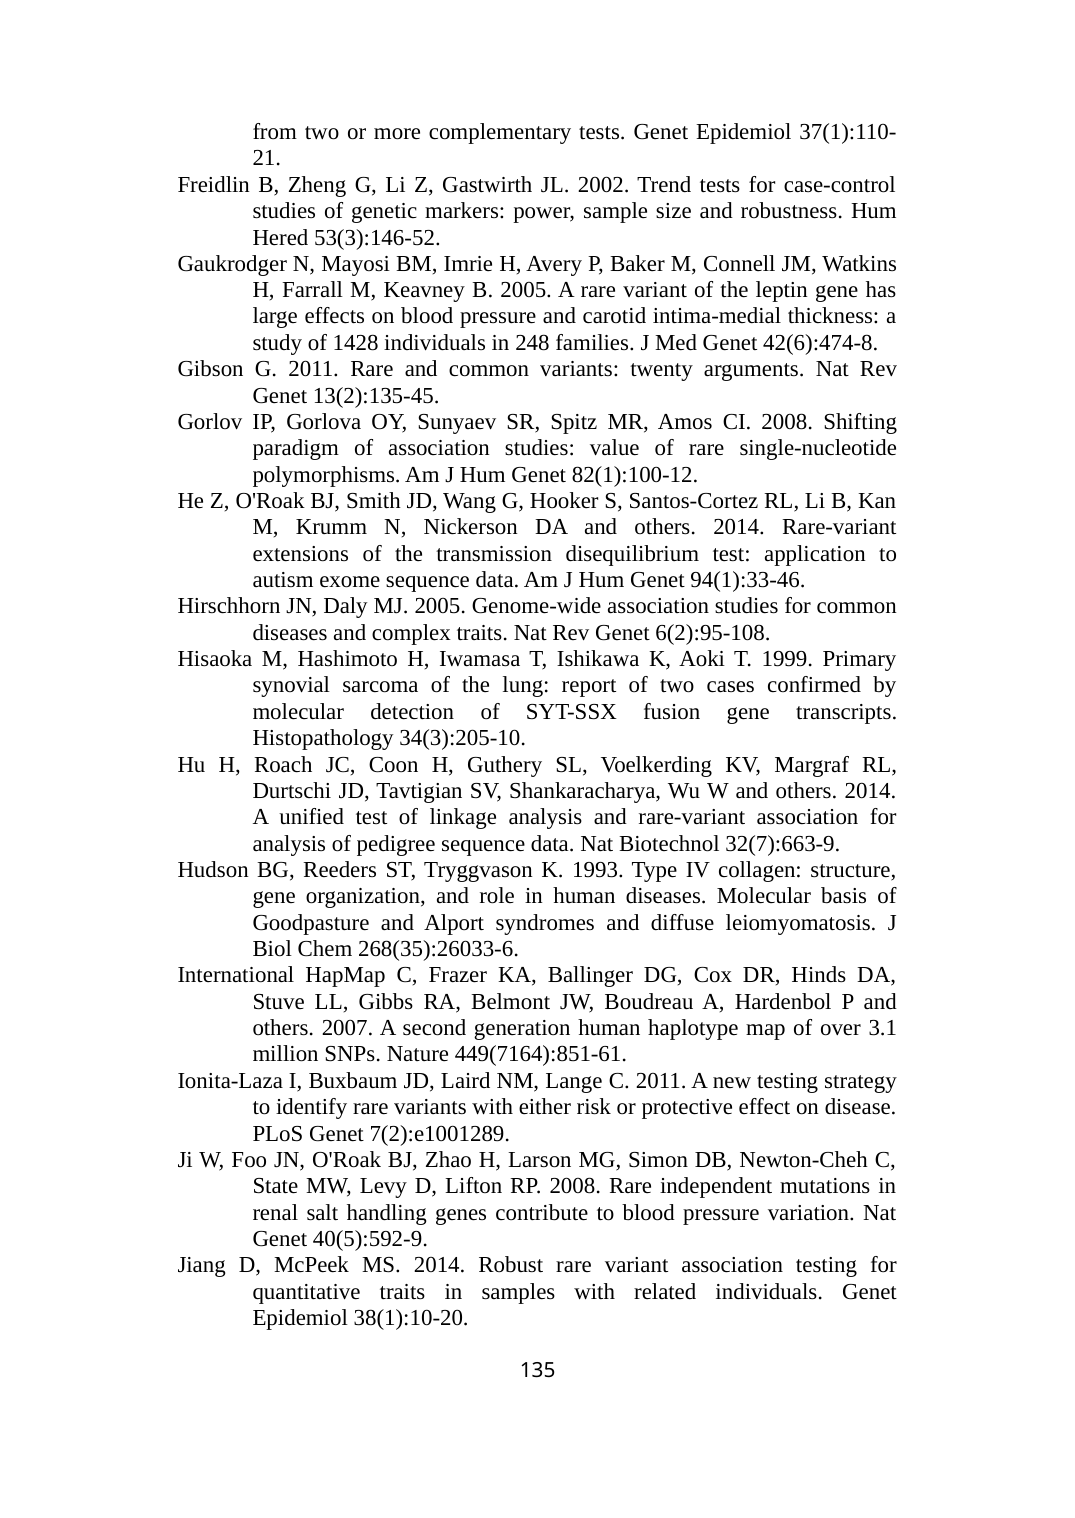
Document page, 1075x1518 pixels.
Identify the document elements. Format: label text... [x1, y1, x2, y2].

text Freidlin B, Zheng G, Li Z, Gastwirth JL. 2002. Trend tests for case-control studies of genetic markers: power, sample size and robustness. Hum Hered 53(3):146-52. [177, 171, 898, 250]
text Gaukrodger N, Mayosi BM, Imrie H, Avery P, Baker M, Connell JM, Watkins H, Farrall M, Keavney B. 2005. A rare variant of the leptin gene has large effects on blood pressure and carotid intima-medial thickness: a study of 1428 individuals in 248 families. J Med Genet 42(6):474-8. [177, 250, 898, 355]
text Hudson BG, Reeders ST, Tryggvason K. 1993. Type IV collagen: structure, gene organization, and role in human diseases. Molecular basis of Goodpasture and Alport syndromes and diffuse leiomyomatosis. J Biol Chem 268(35):26033-6. [177, 856, 898, 961]
text Hirschhorn JN, Daly MJ. 2005. Genome-wide association studies for common diseases and complex traits. Nat Rev Genet 6(2):95-108. [177, 592, 898, 645]
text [177, 118, 898, 171]
text Gorlov IP, Gorlova OY, Sunyaev SR, Spitz MR, Amos CI. 2008. Shifting paradigm of association studies: value of rare single-nucleotide polymorphisms. Am J Hum Genet 82(1):100-12. [177, 408, 898, 487]
text Ionita-Laza I, Buxbaum JD, Laird NM, Lange C. 2011. A new testing strategy to identify rare variants with either risk or protective effect on disease. PLoS Genet 7(2):e1001289. [177, 1067, 898, 1146]
text International HapMap C, Frazer KA, Ballinger DG, Cox DR, Hinds DA, Stuve LL, Gibbs RA, Belmont JW, Boudreau A, Hardenbol P and others. 2007. A second generation human haplotype map of over 3.1 million SNPs. Nature 449(7164):851-61. [177, 961, 898, 1067]
text He Z, O'Roak BJ, Smith JD, Wang G, Hooker S, Santos-Cortez RL, Li B, Kan M, Krumm N, Nickerson DA and others. 2014. Rare-variant extensions of the transmission disequilibrium test: application to autism exome sequence data. Am J Hum Genet 94(1):33-46. [177, 487, 898, 592]
text Gibson G. 2011. Rare and common variants: twenty arguments. Nat Rev Genet 13(2):135-45. [177, 355, 898, 408]
text Ji W, Foo JN, O'Roak BJ, Zhao H, Larson MG, Simon DB, Newton-Cheh C, State MW, Levy D, Lifton RP. 2008. Rare independent mutations in renal salt handling genes contribute to blood pressure variation. Nat Genet 40(5):592-9. [177, 1146, 898, 1251]
text Jiang D, McPeek MS. 2014. Robust rare variant association testing for quantitative traits in samples with related individuals. Genet Epidemiol 38(1):10-20. [177, 1251, 898, 1330]
text Hisaoka M, Hashimoto H, Iwamasa T, Ishikawa K, Aoki T. 1999. Primary synovial sarcoma of the lung: report of two cases confirmed by molecular detection of SYT-SSX fusion gene transcripts. Histopathology 34(3):205-10. [177, 645, 898, 751]
text Hu H, Roach JC, Coon H, Guthery SL, Voelkerding KV, Margraf RL, Durtschi JD, Tavtigian SV, Shankaracharya, Wu W and others. 2014. A unified test of linkage analysis and rare-variant association for analysis of pedigree sequence data. Nat Biotechnol 32(7):663-9. [177, 751, 898, 856]
